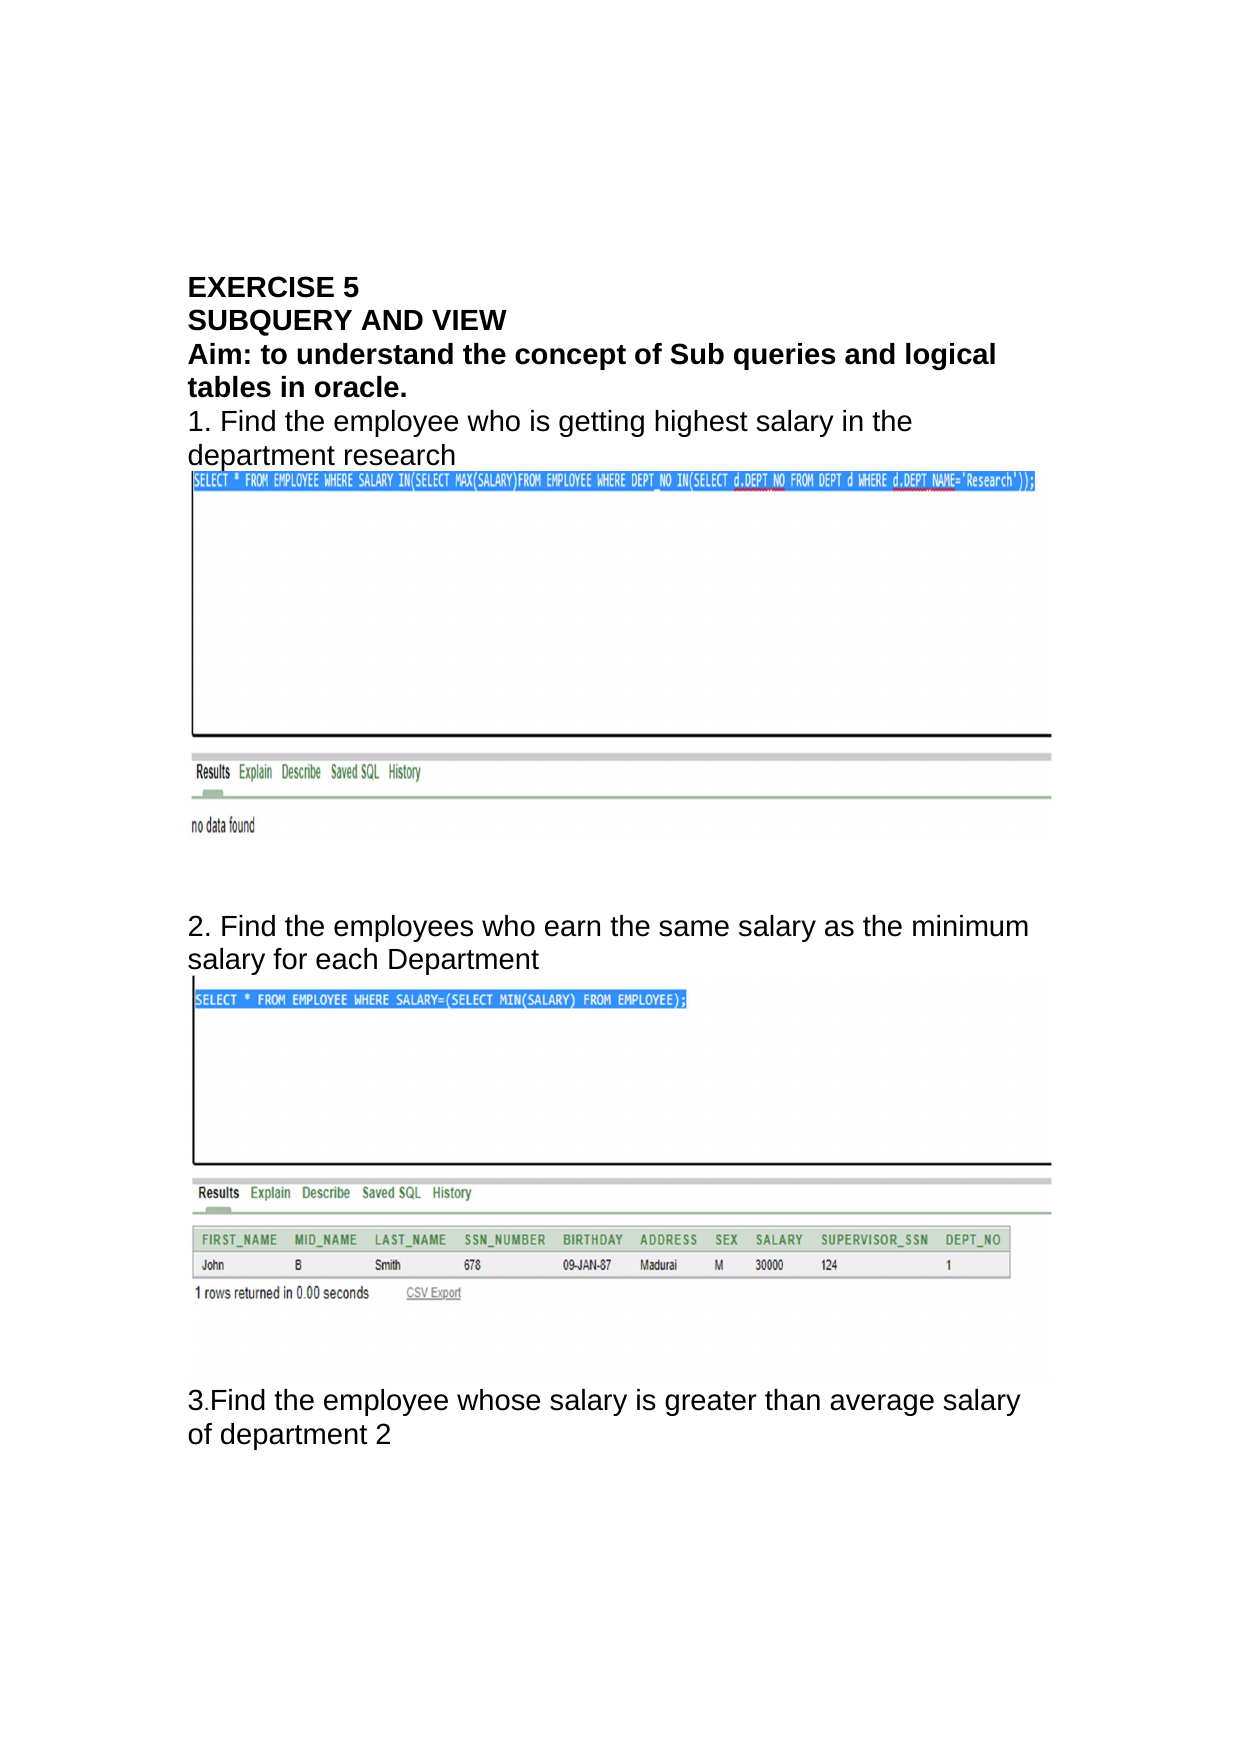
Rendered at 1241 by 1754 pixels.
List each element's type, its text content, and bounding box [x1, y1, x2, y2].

text Aim: to understand the concept of Sub queries and logical tables in oracle. [187, 337, 1053, 404]
list 3.Find the employee whose salary is greater than average salary of department 2 [187, 1383, 1053, 1450]
picture [187, 471, 1052, 842]
list Find the employee who is getting highest salary in the department research [187, 404, 1053, 471]
picture [187, 975, 1052, 1384]
text SUBQUERY AND VIEW [187, 303, 1053, 337]
list Find the employees who earn the same salary as the minimum salary for each Department [187, 909, 1053, 976]
text EXERCISE 5 [187, 270, 1053, 303]
